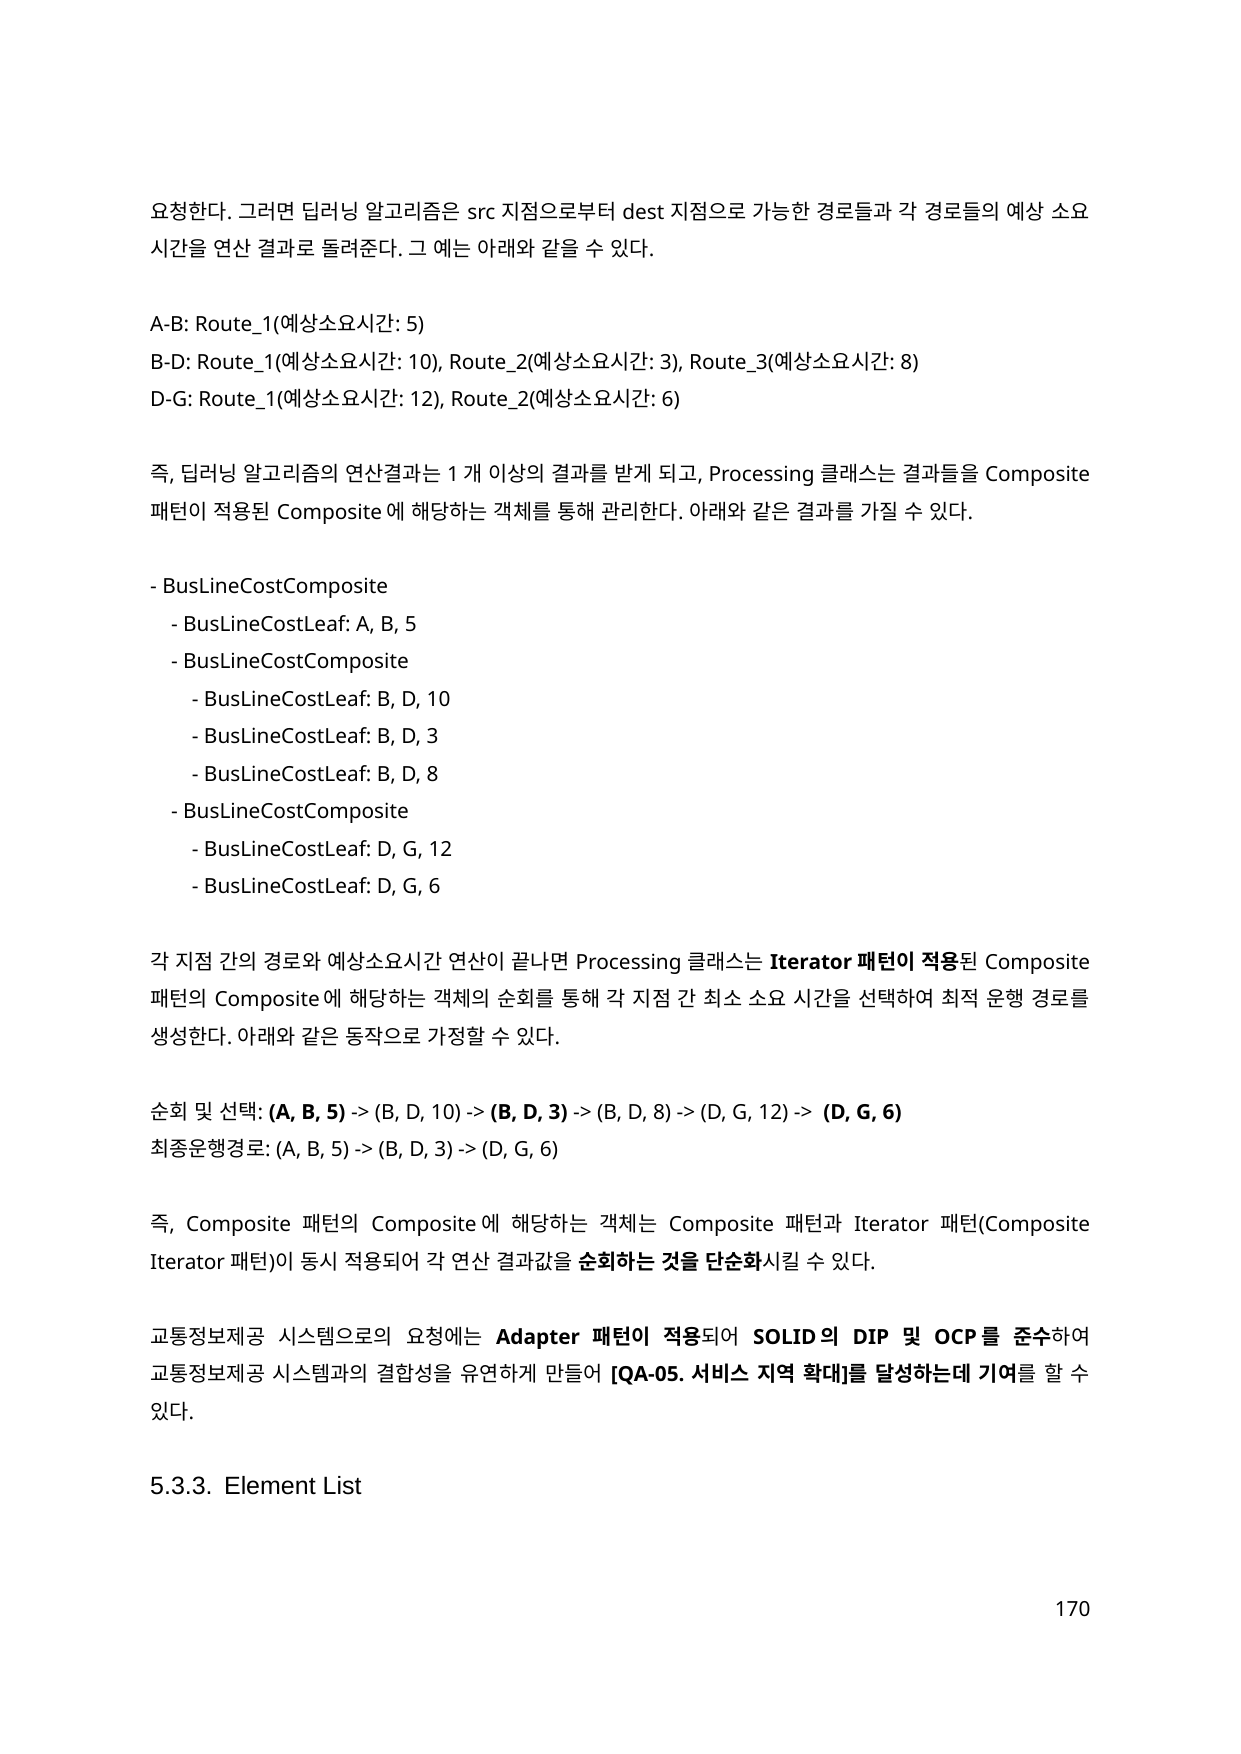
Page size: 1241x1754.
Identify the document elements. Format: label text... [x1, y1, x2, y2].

text 즉, Composite 패턴의 Composite에 해당하는 객체는 Composite 패턴과 Iterator 패턴(Composite Iterator 패턴)이 동시 적용되어 각 연산 결과값을 순회하는 것을 단순화시킬 수 있다. [150, 1204, 1090, 1279]
text D-G: Route_1(예상소요시간: 12), Route_2(예상소요시간: 6) [150, 379, 1090, 417]
text A-B: Route_1(예상소요시간: 5) [150, 304, 1090, 342]
text - BusLineCostLeaf: A, B, 5 [171, 604, 1090, 642]
text - BusLineCostComposite [171, 642, 1090, 679]
text 순회 및 선택: (A, B, 5) -> (B, D, 10) -> (B, D, 3) -> (B, D, 8) -> (D, G, 12) -> (D, G, 6) [150, 1092, 1090, 1129]
text - BusLineCostLeaf: B, D, 3 [192, 717, 1090, 754]
text 최종운행경로: (A, B, 5) -> (B, D, 3) -> (D, G, 6) [150, 1129, 1090, 1167]
text - BusLineCostLeaf: D, G, 12 [192, 829, 1090, 867]
text - BusLineCostLeaf: B, D, 8 [192, 754, 1090, 792]
text - BusLineCostComposite [171, 792, 1090, 829]
text 각 지점 간의 경로와 예상소요시간 연산이 끝나면 Processing 클래스는 Iterator 패턴이 적용된 Composite 패턴의 Composite에 해당하는 객체의 순회를 통해 각 지점 간 최소 소요 시간을 선택하여 최적 운행 경로를 생성한다. 아래와 같은 동작으로 가정할 수 있다. [150, 942, 1090, 1054]
subtitle Element List [150, 1467, 1090, 1504]
text - BusLineCostComposite [150, 567, 1090, 604]
text 교통정보제공 시스템으로의 요청에는 Adapter 패턴이 적용되어 SOLID의 DIP 및 OCP를 준수하여 교통정보제공 시스템과의 결합성을 유연하게 만들어 [QA-05. 서비스 지역 확대]를 달성하는데 기여를 할 수 있다. [150, 1317, 1090, 1429]
text 즉, 딥러닝 알고리즘의 연산결과는 1개 이상의 결과를 받게 되고, Processing 클래스는 결과들을 Composite 패턴이 적용된 Composite에 해당하는 객체를 통해 관리한다. 아래와 같은 결과를 가질 수 있다. [150, 454, 1090, 529]
text B-D: Route_1(예상소요시간: 10), Route_2(예상소요시간: 3), Route_3(예상소요시간: 8) [150, 342, 1090, 379]
text - BusLineCostLeaf: D, G, 6 [192, 867, 1090, 904]
text - BusLineCostLeaf: B, D, 10 [192, 679, 1090, 717]
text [150, 192, 1090, 267]
